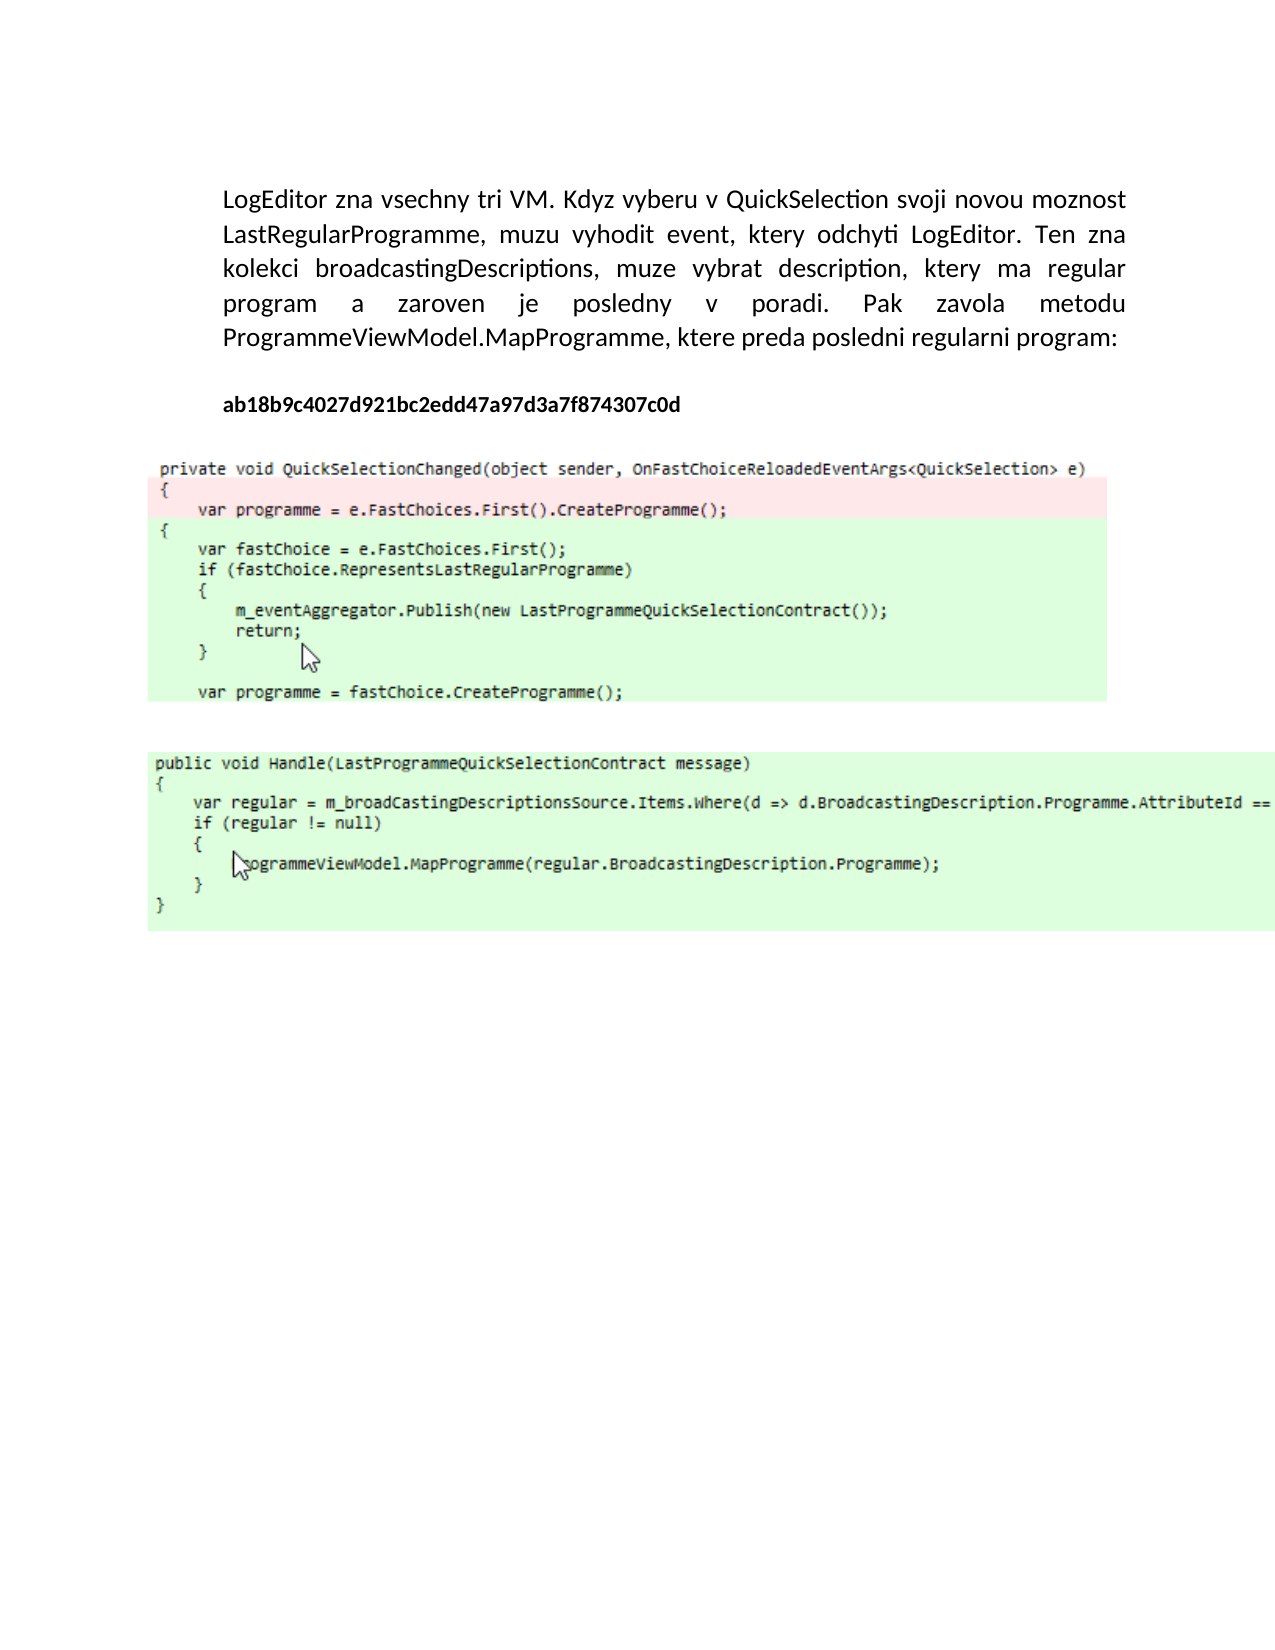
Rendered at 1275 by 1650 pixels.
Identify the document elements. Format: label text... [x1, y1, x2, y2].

text ab18b9c4027d921bc2edd47a97d3a7f874307c0d [148, 390, 1127, 418]
picture [147, 453, 1107, 717]
picture [147, 752, 1275, 931]
text LogEditor zna vsechny tri VM. Kdyz vyberu v QuickSelection svoji novou moznost LastRegularProgramme, muzu vyhodit event, ktery odchyti LogEditor. Ten zna kolekci broadcastingDescriptions, muze vybrat description, ktery ma regular program a zaroven je posledny v poradi. Pak zavola metodu ProgrammeViewModel.MapProgramme, ktere preda posledni regularni program: [223, 182, 1127, 353]
